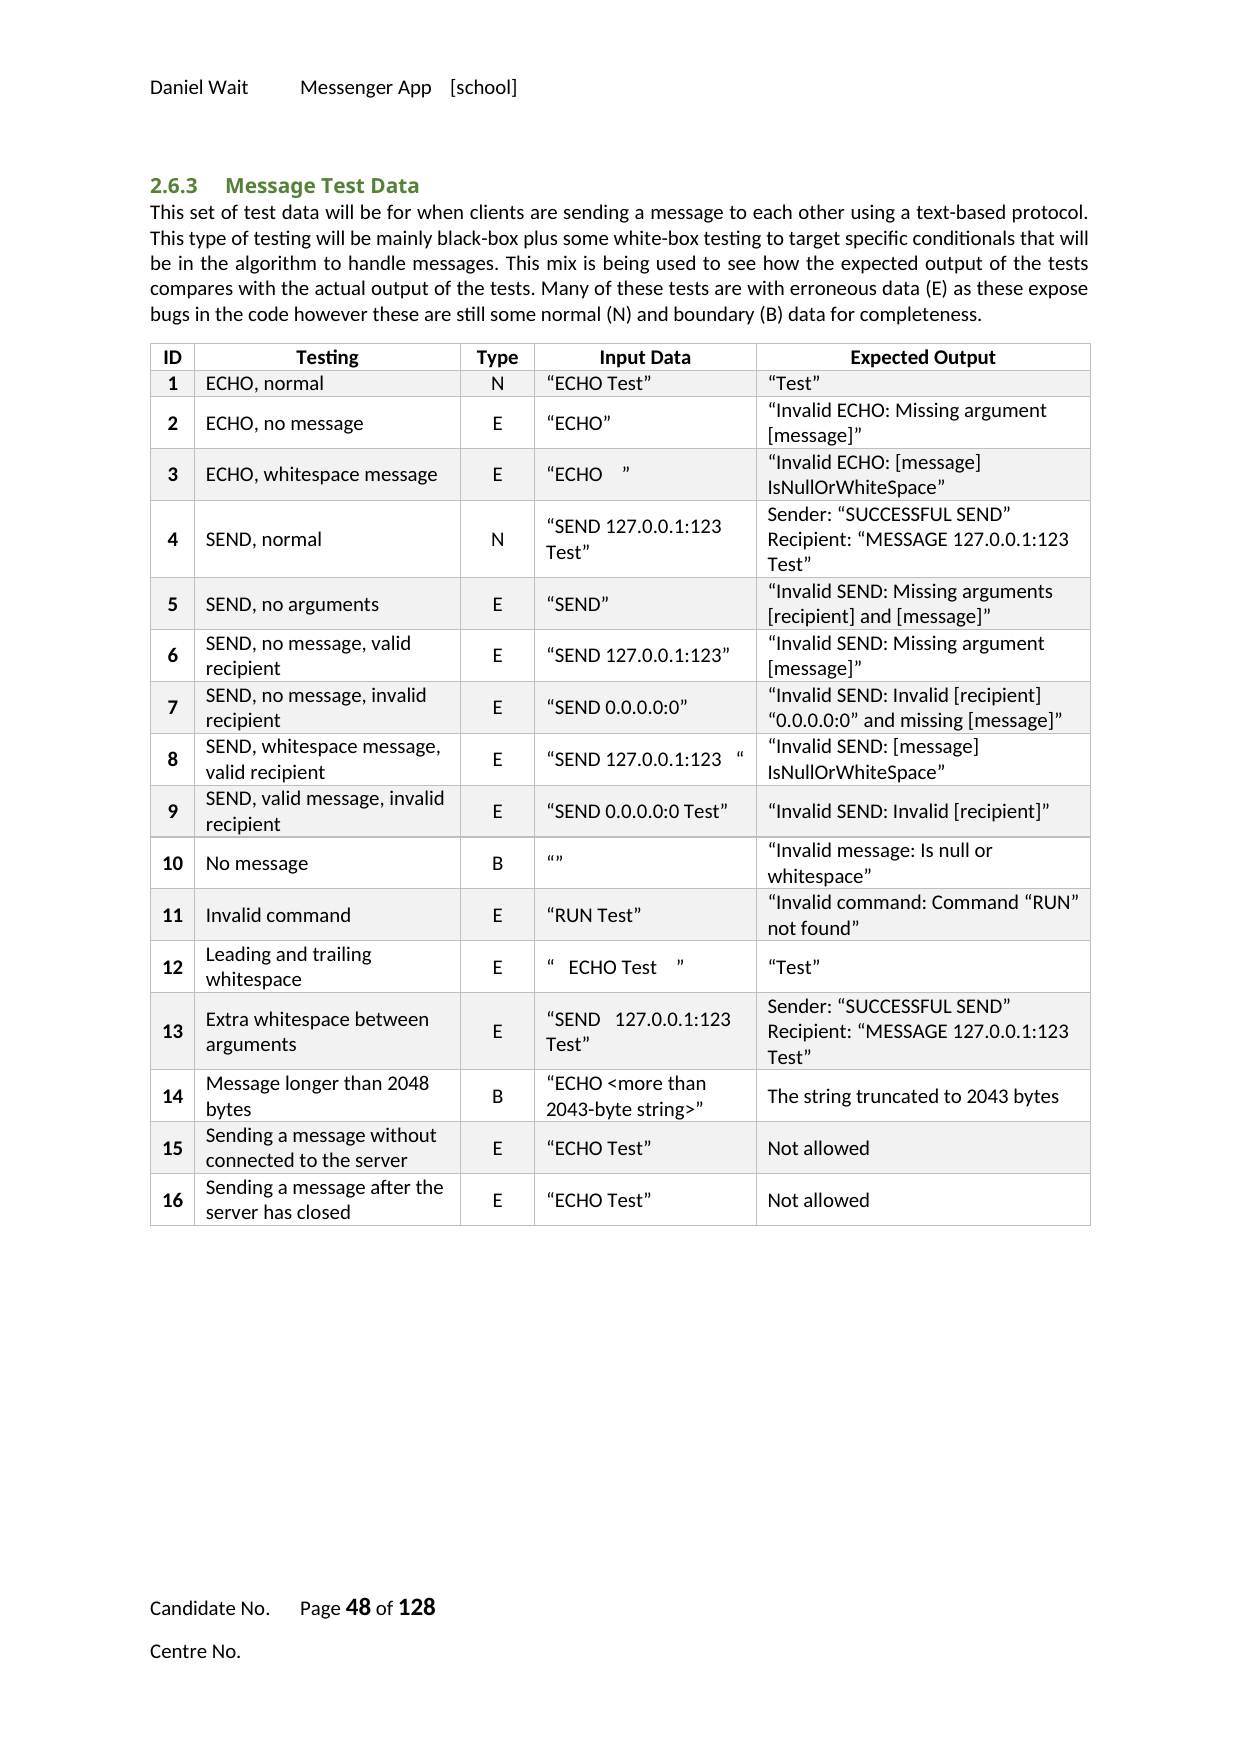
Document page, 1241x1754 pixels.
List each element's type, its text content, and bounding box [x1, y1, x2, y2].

table_cell 5 [151, 578, 194, 629]
table_cell “Invalid SEND: Invalid [recipient] “0.0.0.0:0” and missing [message]” [757, 682, 1090, 733]
table_cell “ECHO Test” [535, 1122, 756, 1173]
table_cell “Invalid SEND: Missing argument [message]” [757, 630, 1090, 681]
table_cell “RUN Test” [535, 889, 756, 940]
table_cell N [461, 371, 534, 396]
table_cell B [461, 1070, 534, 1121]
table_cell ECHO, whitespace message [195, 449, 460, 500]
table_cell “ECHO ” [535, 449, 756, 500]
table_cell E [461, 889, 534, 940]
table_cell 6 [151, 630, 194, 681]
table_cell “Invalid message: Is null or whitespace” [757, 838, 1090, 888]
table_cell “ ECHO Test ” [535, 941, 756, 992]
table_cell “Invalid SEND: [message] IsNullOrWhiteSpace” [757, 734, 1090, 784]
table_cell Sending a message after the server has closed [195, 1174, 460, 1225]
table_cell E [461, 1174, 534, 1225]
table_cell SEND, no message, valid recipient [195, 630, 460, 681]
table_cell 9 [151, 786, 194, 836]
table_header Input Data [535, 344, 756, 369]
table_cell ECHO, no message [195, 397, 460, 448]
table_cell “Invalid SEND: Invalid [recipient]” [757, 786, 1090, 836]
table_cell 12 [151, 941, 194, 992]
table_cell N [461, 501, 534, 577]
table_cell 15 [151, 1122, 194, 1173]
table_cell Not allowed [757, 1122, 1090, 1173]
subtitle Message Test Data [150, 171, 1090, 199]
text This set of test data will be for when clients are sending a message to each other using a text-based protocol. This type of testing will be mainly black-box plus some white-box testing to target specific conditionals that will be in the algorithm to handle messages. This mix is being used to see how the expected output of the tests compares with the actual output of the tests. Many of these tests are with erroneous data (E) as these expose bugs in the code however these are still some normal (N) and boundary (B) data for completeness. [150, 199, 1090, 326]
table_cell “” [535, 838, 756, 888]
table_cell E [461, 1122, 534, 1173]
table_cell E [461, 578, 534, 629]
table_cell Leading and trailing whitespace [195, 941, 460, 992]
table_cell SEND, normal [195, 501, 460, 577]
table_cell “SEND 0.0.0.0:0 Test” [535, 786, 756, 836]
table_cell “SEND 0.0.0.0:0” [535, 682, 756, 733]
table_cell SEND, whitespace message, valid recipient [195, 734, 460, 784]
table_cell 13 [151, 993, 194, 1069]
table_cell ECHO, normal [195, 371, 460, 396]
table_cell E [461, 397, 534, 448]
table_cell “SEND 127.0.0.1:123 Test” [535, 501, 756, 577]
table_cell Extra whitespace between arguments [195, 993, 460, 1069]
table_cell B [461, 838, 534, 888]
table_cell 16 [151, 1174, 194, 1225]
table_header Testing [195, 344, 460, 369]
table_cell “Test” [757, 371, 1090, 396]
table_cell 2 [151, 397, 194, 448]
table_cell 10 [151, 838, 194, 888]
table_cell E [461, 993, 534, 1069]
table_cell 7 [151, 682, 194, 733]
table_cell Message longer than 2048 bytes [195, 1070, 460, 1121]
table_cell The string truncated to 2043 bytes [757, 1070, 1090, 1121]
table_cell 14 [151, 1070, 194, 1121]
table_cell SEND, valid message, invalid recipient [195, 786, 460, 836]
table_cell E [461, 786, 534, 836]
table_cell 8 [151, 734, 194, 784]
table_cell “Invalid SEND: Missing arguments [recipient] and [message]” [757, 578, 1090, 629]
table_cell Sender: “SUCCESSFUL SEND” Recipient: “MESSAGE 127.0.0.1:123 Test” [757, 993, 1090, 1069]
table_cell E [461, 630, 534, 681]
table_header ID [151, 344, 194, 369]
table_cell Sender: “SUCCESSFUL SEND” Recipient: “MESSAGE 127.0.0.1:123 Test” [757, 501, 1090, 577]
table_cell “ECHO” [535, 397, 756, 448]
table_cell SEND, no message, invalid recipient [195, 682, 460, 733]
table_cell “SEND 127.0.0.1:123 Test” [535, 993, 756, 1069]
table_cell “Invalid ECHO: Missing argument [message]” [757, 397, 1090, 448]
table_cell 3 [151, 449, 194, 500]
table_cell E [461, 449, 534, 500]
table_cell “Invalid ECHO: [message] IsNullOrWhiteSpace” [757, 449, 1090, 500]
table_cell “ECHO Test” [535, 1174, 756, 1225]
table_cell “SEND 127.0.0.1:123 “ [535, 734, 756, 784]
table_cell “SEND 127.0.0.1:123” [535, 630, 756, 681]
table_cell “Test” [757, 941, 1090, 992]
table_cell 4 [151, 501, 194, 577]
table_cell “ECHO Test” [535, 371, 756, 396]
table_header Expected Output [757, 344, 1090, 369]
table_cell Sending a message without connected to the server [195, 1122, 460, 1173]
table_cell “Invalid command: Command “RUN” not found” [757, 889, 1090, 940]
table_cell No message [195, 838, 460, 888]
table_cell E [461, 734, 534, 784]
table_cell E [461, 941, 534, 992]
table_cell “SEND” [535, 578, 756, 629]
table_cell 11 [151, 889, 194, 940]
table_header Type [461, 344, 534, 369]
table_cell 1 [151, 371, 194, 396]
table_cell “ECHO <more than 2043-byte string>” [535, 1070, 756, 1121]
table_cell Invalid command [195, 889, 460, 940]
table_cell SEND, no arguments [195, 578, 460, 629]
table_cell Not allowed [757, 1174, 1090, 1225]
table_cell E [461, 682, 534, 733]
